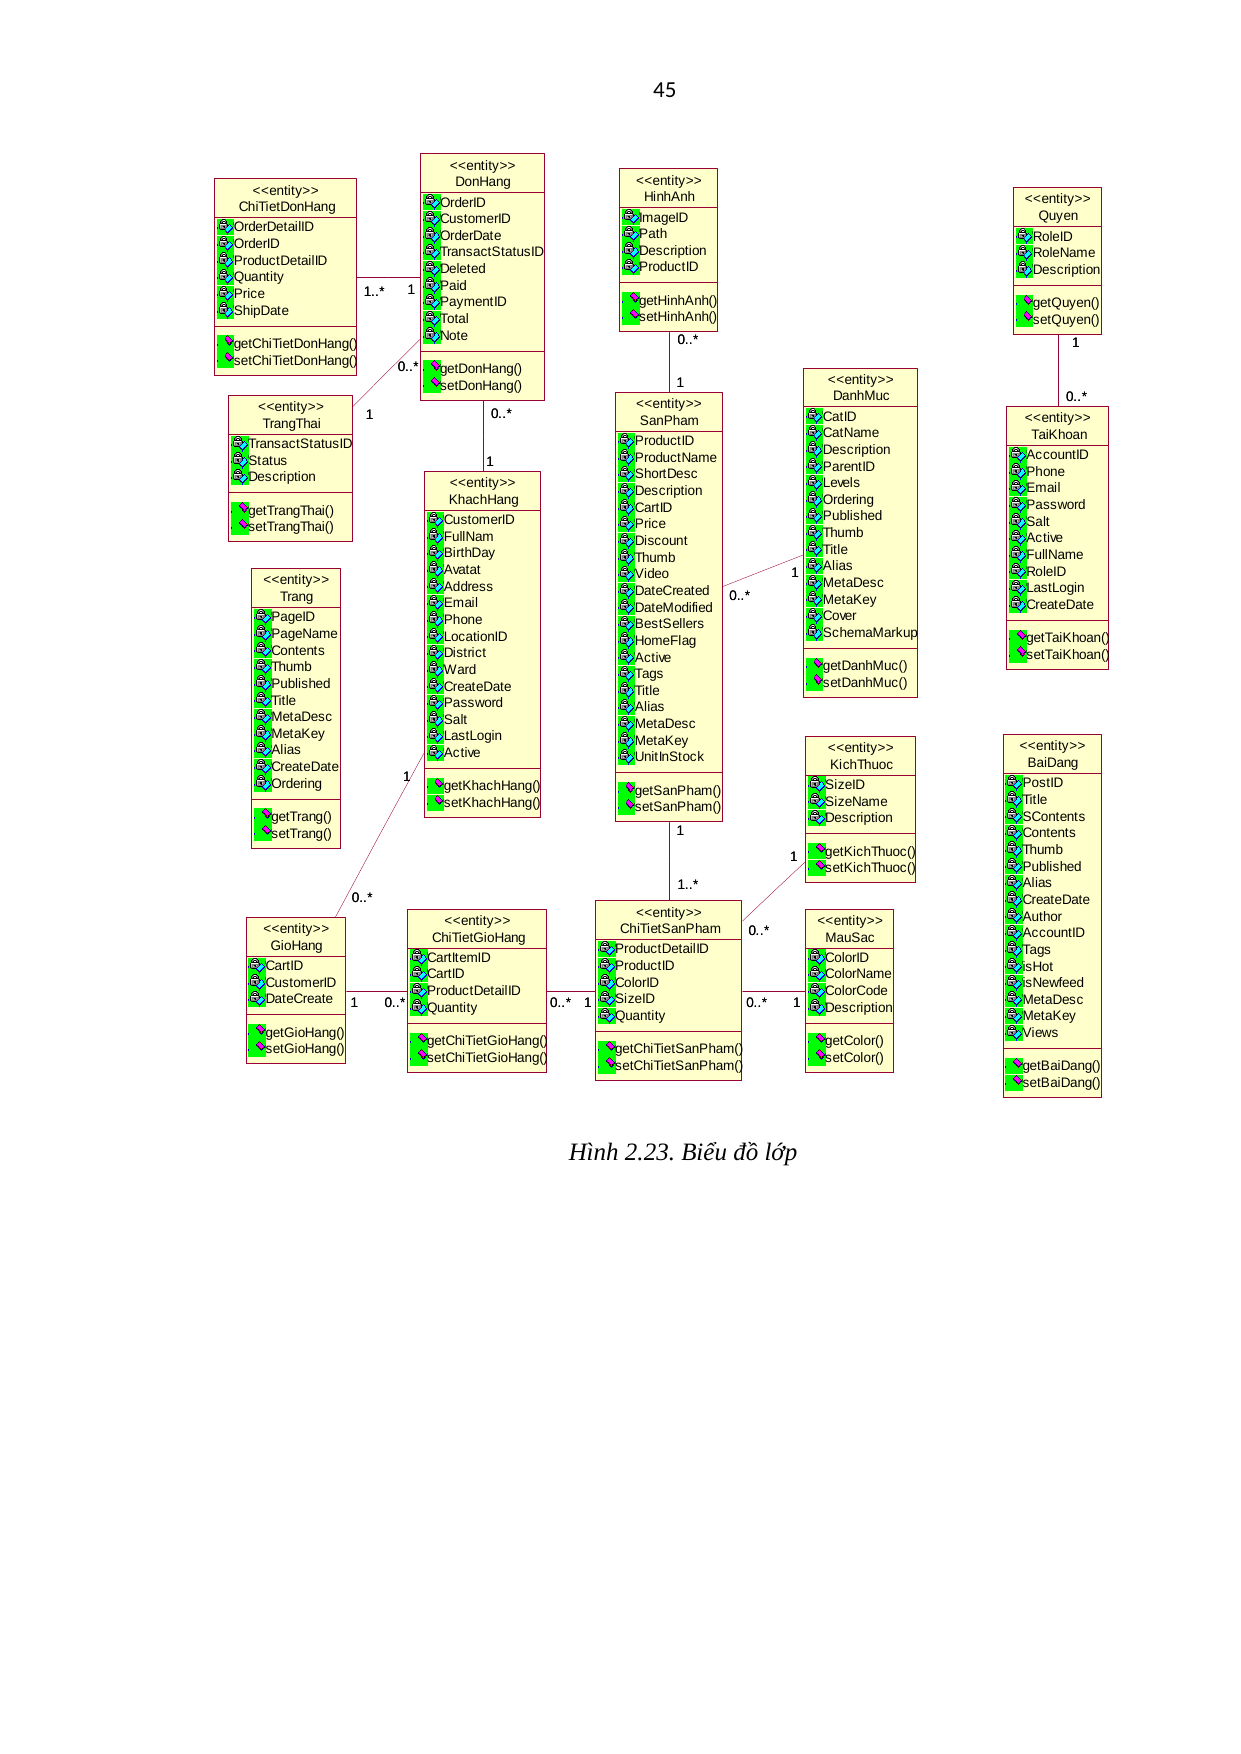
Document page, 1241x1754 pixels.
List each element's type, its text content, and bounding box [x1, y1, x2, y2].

text Hình 2.23. Biểu đồ lớp [246, 1137, 1122, 1166]
